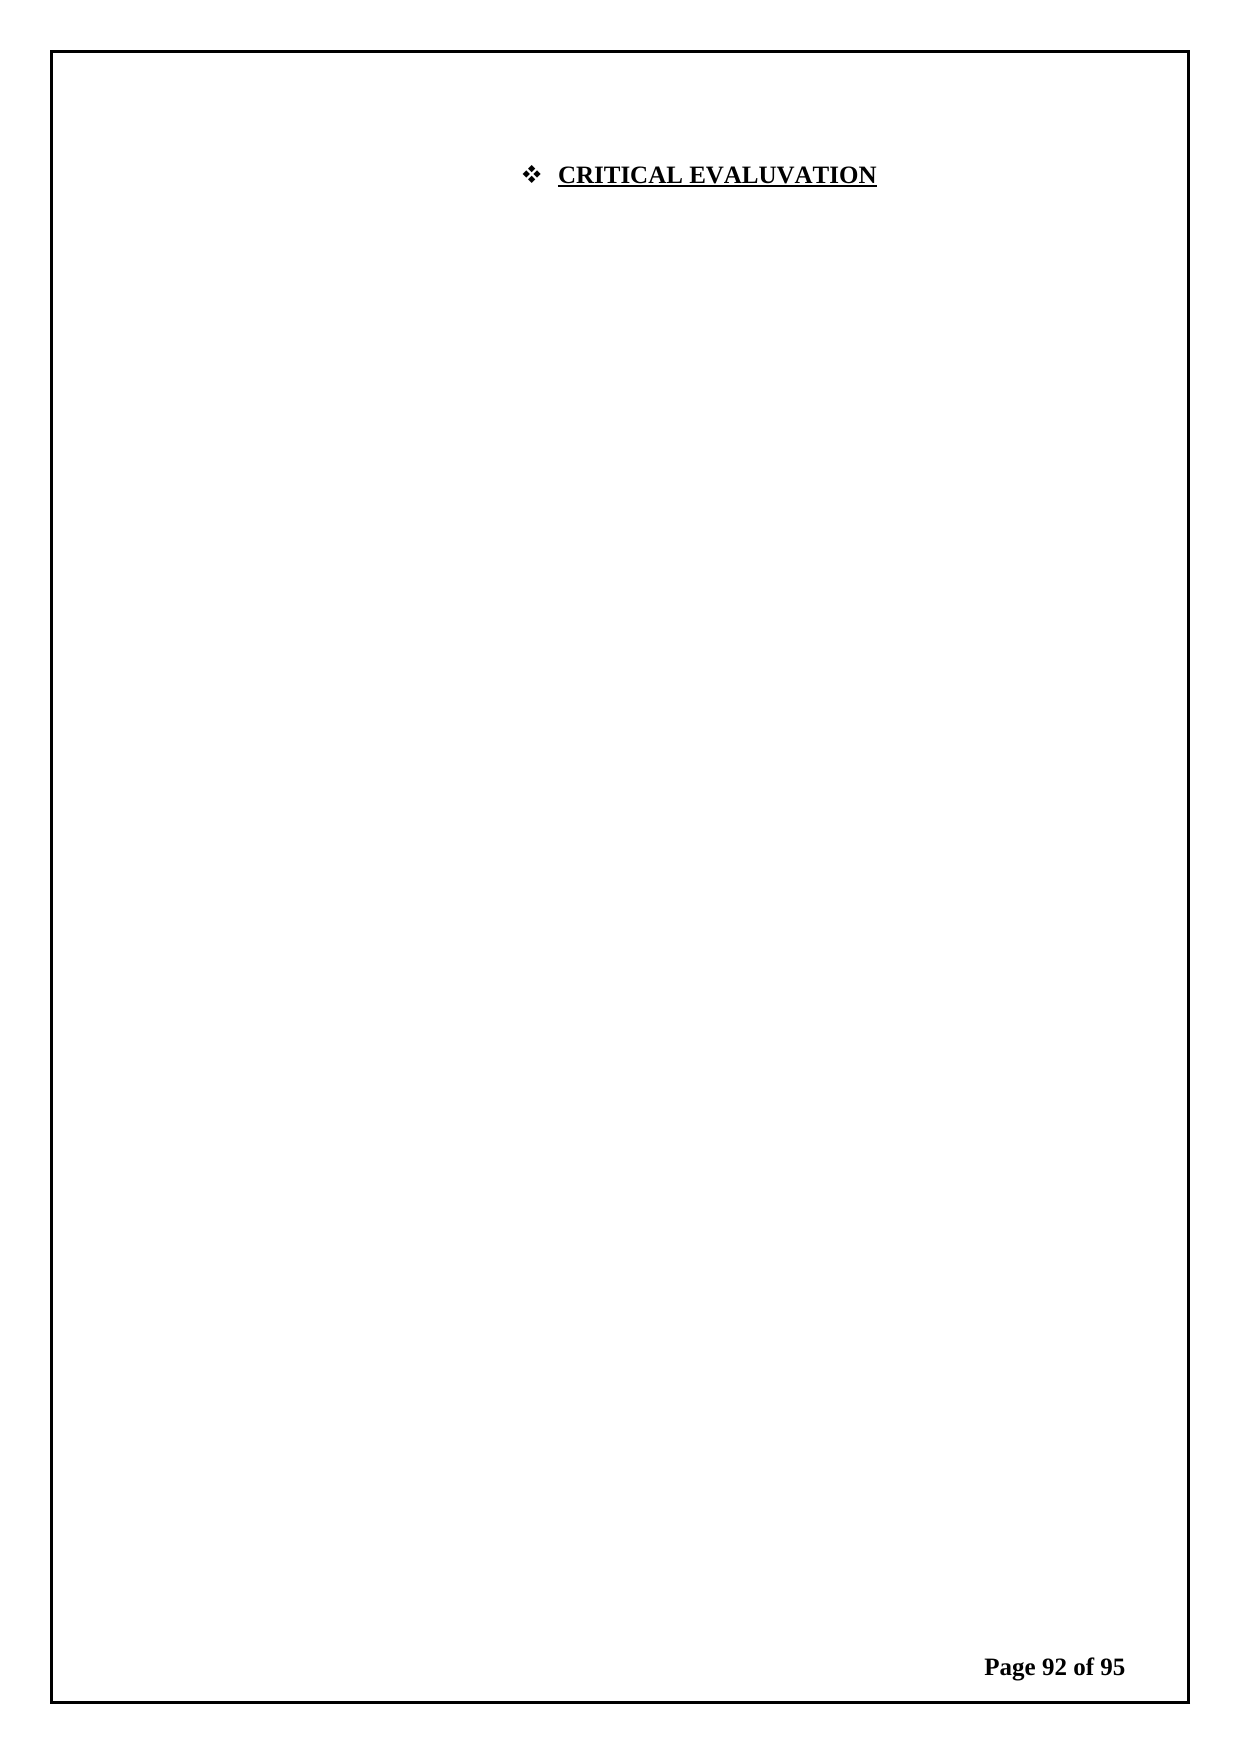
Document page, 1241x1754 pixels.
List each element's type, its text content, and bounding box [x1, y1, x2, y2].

subtitle CRITICAL EVALUVATION [272, 160, 1125, 189]
